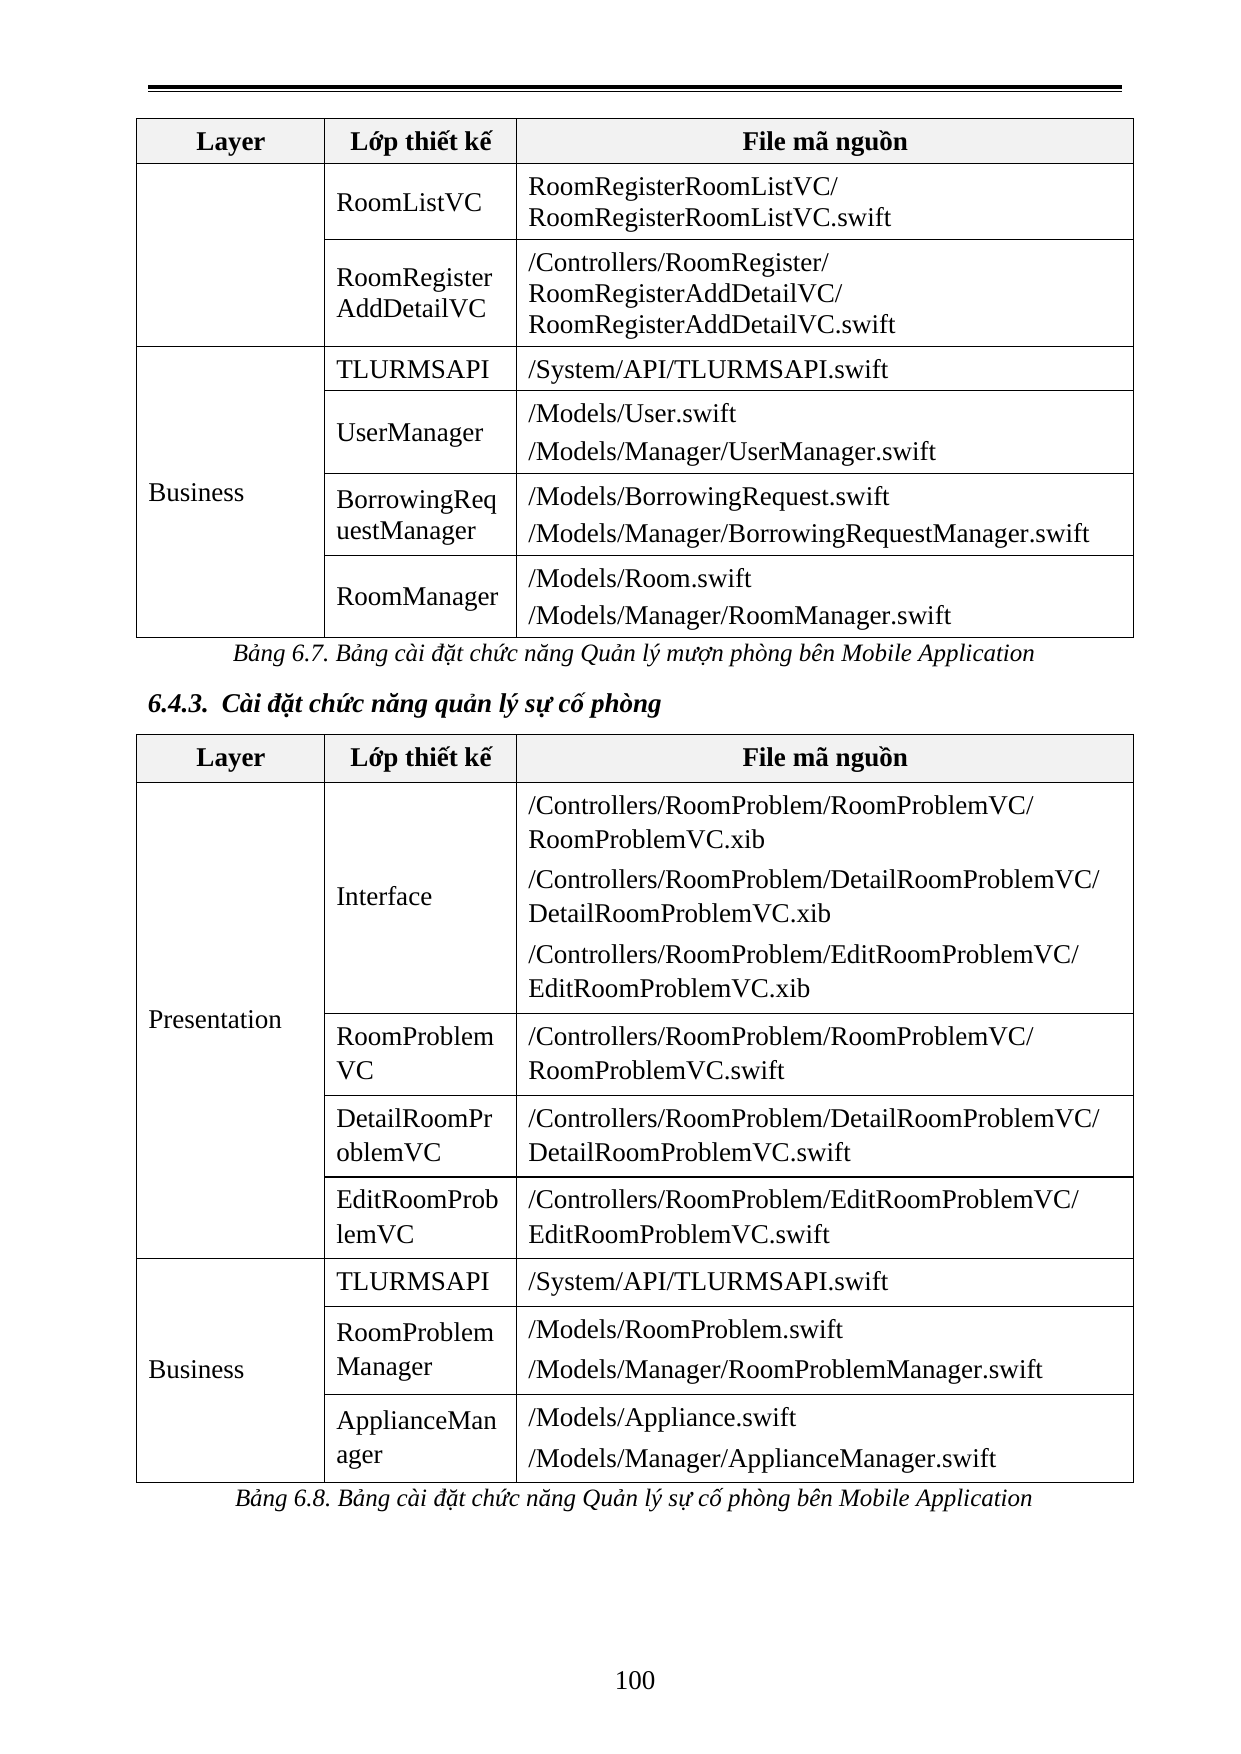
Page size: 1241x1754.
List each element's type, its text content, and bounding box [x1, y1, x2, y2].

table_cell /Controllers/RoomProblem/DetailRoomProblemVC/DetailRoomProblemVC.swift [517, 1096, 1133, 1176]
table_cell TLURMSAPI [325, 347, 516, 390]
table_cell /Models/Appliance.swift /Models/Manager/ApplianceManager.swift [517, 1395, 1133, 1482]
table_header Lớp thiết kế [325, 119, 516, 163]
table_cell RoomProblemVC [325, 1014, 516, 1094]
table_cell RoomRegisterAddDetailVC [325, 240, 516, 346]
table_cell DetailRoomProblemVC [325, 1096, 516, 1176]
table_cell RoomManager [325, 556, 516, 637]
table_cell /Models/Room.swift /Models/Manager/RoomManager.swift [517, 556, 1133, 637]
table_cell /Models/BorrowingRequest.swift /Models/Manager/BorrowingRequestManager.swift [517, 474, 1133, 554]
table_header Layer [137, 735, 324, 782]
table_header Layer [137, 119, 324, 163]
table_cell /Models/User.swift /Models/Manager/UserManager.swift [517, 391, 1133, 472]
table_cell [517, 164, 1133, 239]
table_cell ApplianceManager [325, 1395, 516, 1482]
table_cell Business [137, 1259, 324, 1482]
table_cell /Controllers/RoomProblem/RoomProblemVC/RoomProblemVC.swift [517, 1014, 1133, 1094]
table_header Lớp thiết kế [325, 735, 516, 782]
table_cell Presentation [137, 783, 324, 1258]
table_cell UserManager [325, 391, 516, 472]
table_cell TLURMSAPI [325, 1259, 516, 1306]
table_cell /Models/RoomProblem.swift /Models/Manager/RoomProblemManager.swift [517, 1307, 1133, 1394]
subtitle Cài đặt chức năng quản lý sự cố phòng [148, 687, 1122, 718]
table_cell /Controllers/RoomRegister/RoomRegisterAddDetailVC/RoomRegisterAddDetailVC.swift [517, 240, 1133, 346]
table_header File mã nguồn [517, 735, 1133, 782]
table_cell /Controllers/RoomProblem/RoomProblemVC/RoomProblemVC.xib /Controllers/RoomProblem/DetailRoomProblemVC/DetailRoomProblemVC.xib /Controllers/RoomProblem/EditRoomProblemVC/EditRoomProblemVC.xib [517, 783, 1133, 1013]
table_cell RoomProblemManager [325, 1307, 516, 1394]
table_cell EditRoomProblemVC [325, 1178, 516, 1258]
table_cell RoomRegisterRoomListVC [325, 164, 516, 239]
table_cell Business [137, 347, 324, 637]
table_header File mã nguồn [517, 119, 1133, 163]
table_cell BorrowingRequestManager [325, 474, 516, 554]
table_cell /Controllers/RoomProblem/EditRoomProblemVC/EditRoomProblemVC.swift [517, 1178, 1133, 1258]
table_cell /System/API/TLURMSAPI.swift [517, 347, 1133, 390]
table_cell Interface [325, 783, 516, 1013]
table_cell /System/API/TLURMSAPI.swift [517, 1259, 1133, 1306]
